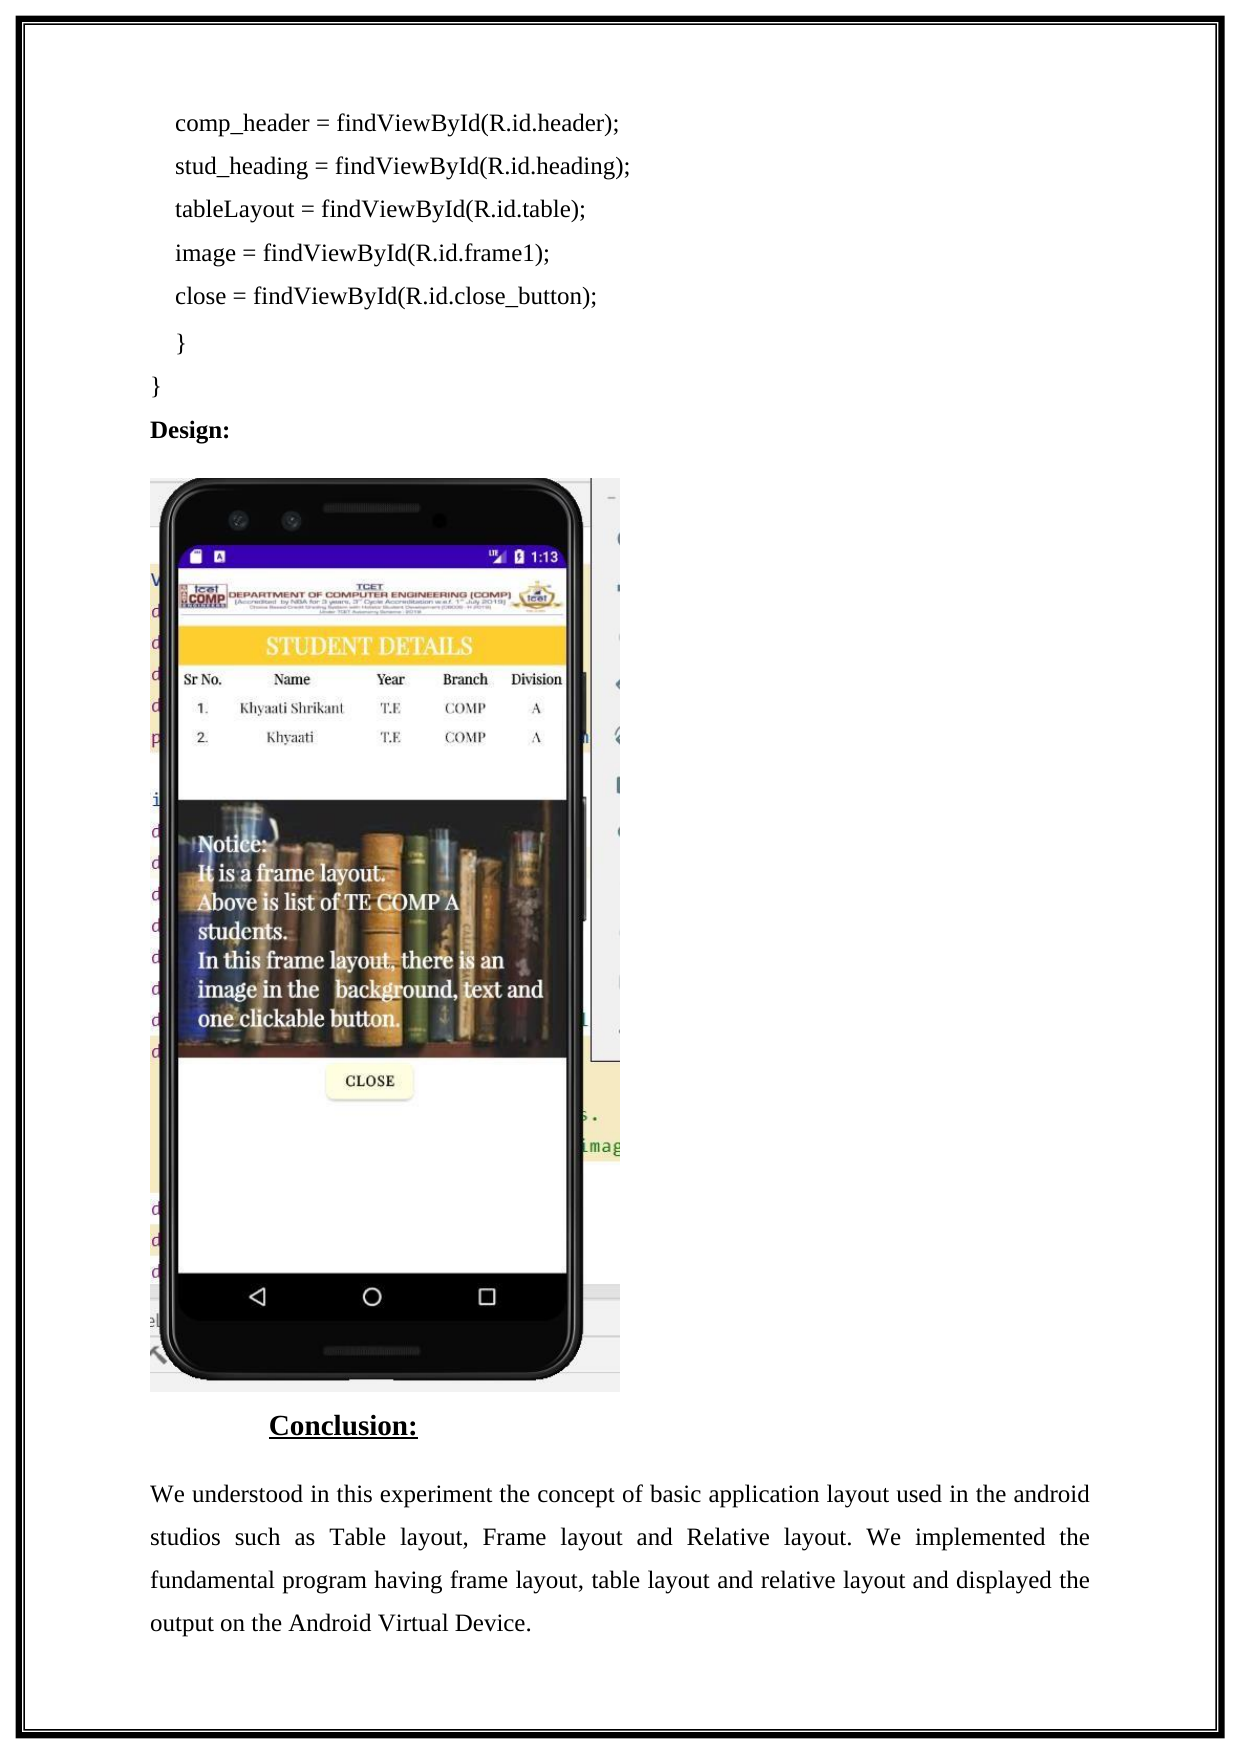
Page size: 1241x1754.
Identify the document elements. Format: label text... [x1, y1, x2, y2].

text } [175, 328, 1205, 357]
text We understood in this experiment the concept of basic application layout used in the android studios such as Table layout, Frame layout and Relative layout. We implemented the fundamental program having frame layout, table layout and relative layout and displayed the output on the Android Virtual Device. [150, 1479, 1091, 1637]
picture [150, 478, 620, 1392]
text close = findViewById(R.id.close_button); [175, 281, 1205, 309]
text comp_header = findViewById(R.id.header); stud_heading = findViewById(R.id.heading); tableLayout = findViewById(R.id.table); image = findViewById(R.id.frame1); [175, 108, 632, 266]
text Design: [150, 415, 1205, 443]
text } [150, 371, 1205, 400]
